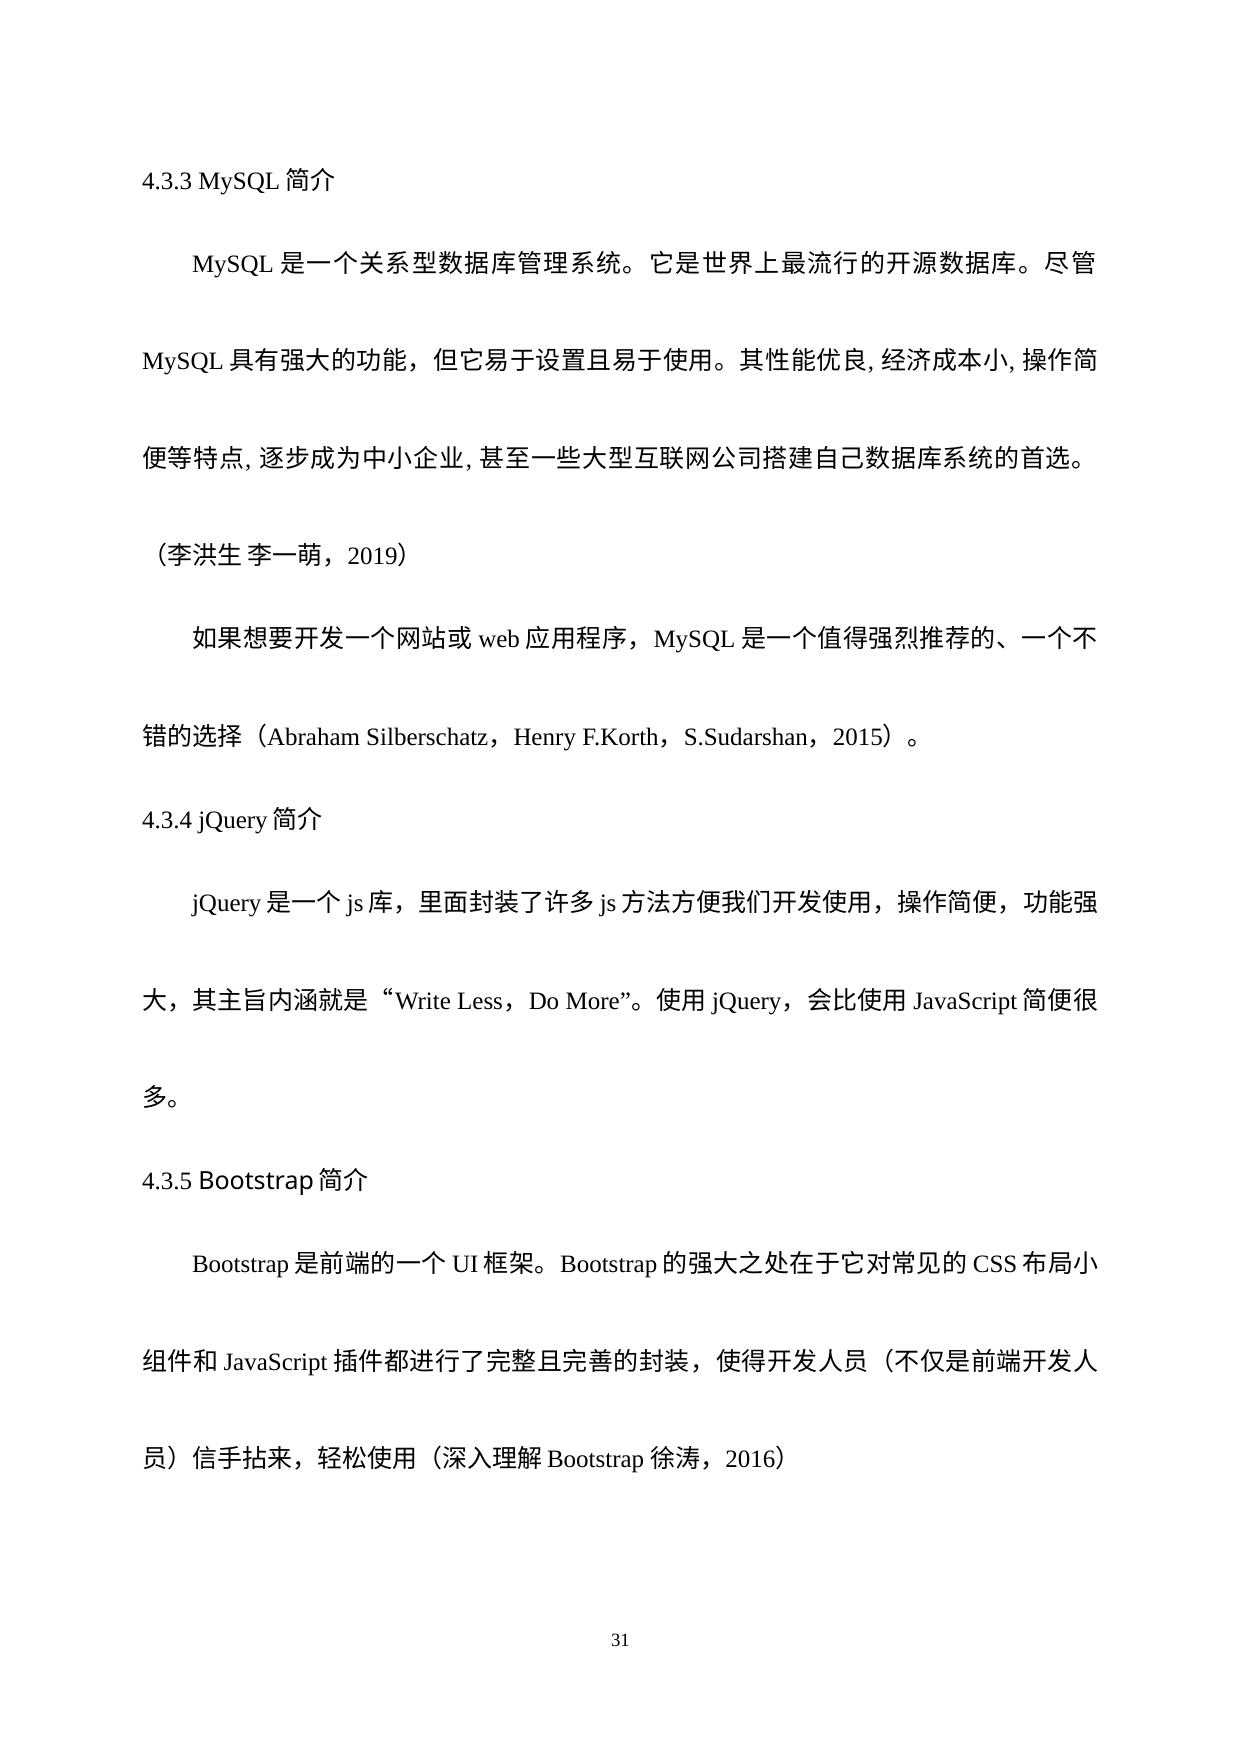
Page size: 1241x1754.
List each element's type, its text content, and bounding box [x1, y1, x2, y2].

text MySQL简介 [142, 146, 1098, 211]
text 如果想要开发一个网站或web应用程序，MySQL是一个值得强烈推荐的、一个不错的选择（Abraham Silberschatz，Henry F.Korth，S.Sudarshan，2015）。 [142, 604, 1098, 767]
text jQuery是一个js库，里面封装了许多js方法方便我们开发使用，操作简便，功能强大，其主旨内涵就是“Write Less，Do More”。使用jQuery，会比使用JavaScript简便很多。 [142, 868, 1098, 1128]
text MySQL是一个关系型数据库管理系统。它是世界上最流行的开源数据库。尽管MySQL具有强大的功能，但它易于设置且易于使用。其性能优良, 经济成本小, 操作简便等特点, 逐步成为中小企业, 甚至一些大型互联网公司搭建自己数据库系统的首选。（李洪生 李一萌，2019） [142, 229, 1098, 586]
text Bootstrap是前端的一个UI框架。Bootstrap的强大之处在于它对常见的CSS布局小组件和JavaScript插件都进行了完整且完善的封装，使得开发人员（不仅是前端开发人员）信手拈来，轻松使用（深入理解Bootstrap 徐涛，2016） [142, 1229, 1098, 1489]
text jQuery简介 [142, 785, 1098, 850]
text Bootstrap简介 [142, 1146, 1098, 1211]
